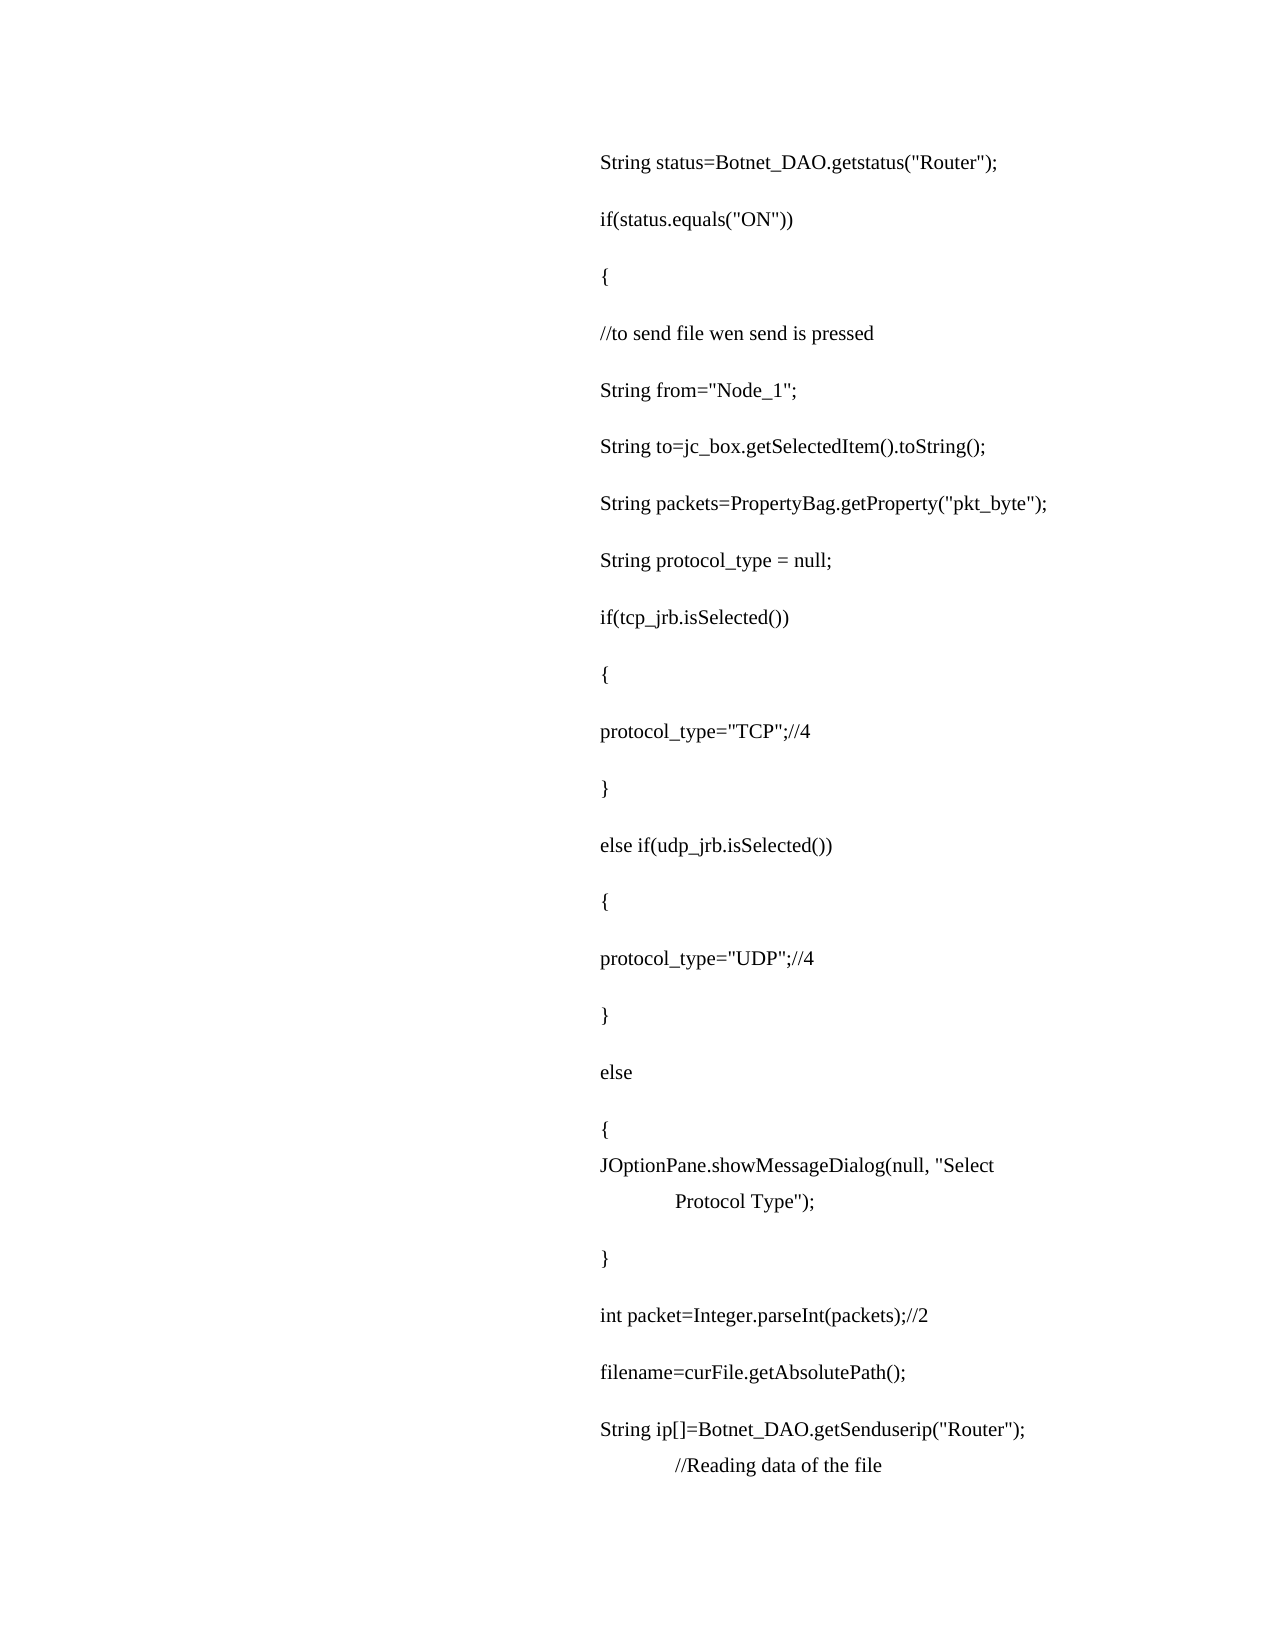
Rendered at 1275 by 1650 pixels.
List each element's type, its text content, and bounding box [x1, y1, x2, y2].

text String packets=PropertyBag.getProperty("pkt_byte"); [225, 491, 1125, 515]
text String ip[]=Botnet_DAO.getSenduserip("Router"); //Reading data of the file [225, 1416, 1125, 1477]
text String to=jc_box.getSelectedItem().toString(); [225, 434, 1125, 458]
text } [225, 1003, 1125, 1027]
text protocol_type="TCP";//4 [225, 719, 1125, 743]
text { [225, 264, 1125, 288]
text if(tcp_jrb.isSelected()) [225, 605, 1125, 629]
text String protocol_type = null; [225, 548, 1125, 572]
text else [225, 1060, 1125, 1084]
text { JOptionPane.showMessageDialog(null, "Select Protocol Type"); [225, 1117, 1125, 1213]
text int packet=Integer.parseInt(packets);//2 [225, 1303, 1125, 1327]
text if(status.equals("ON")) [225, 207, 1125, 231]
text filename=curFile.getAbsolutePath(); [225, 1359, 1125, 1384]
text String status=Botnet_DAO.getstatus("Router"); [225, 150, 1125, 174]
text } [225, 1246, 1125, 1270]
text else if(udp_jrb.isSelected()) [225, 832, 1125, 857]
text String from="Node_1"; [225, 377, 1125, 402]
text { [225, 889, 1125, 913]
text } [225, 776, 1125, 800]
text protocol_type="UDP";//4 [225, 946, 1125, 970]
text //to send file wen send is pressed [225, 321, 1125, 345]
text { [225, 662, 1125, 686]
